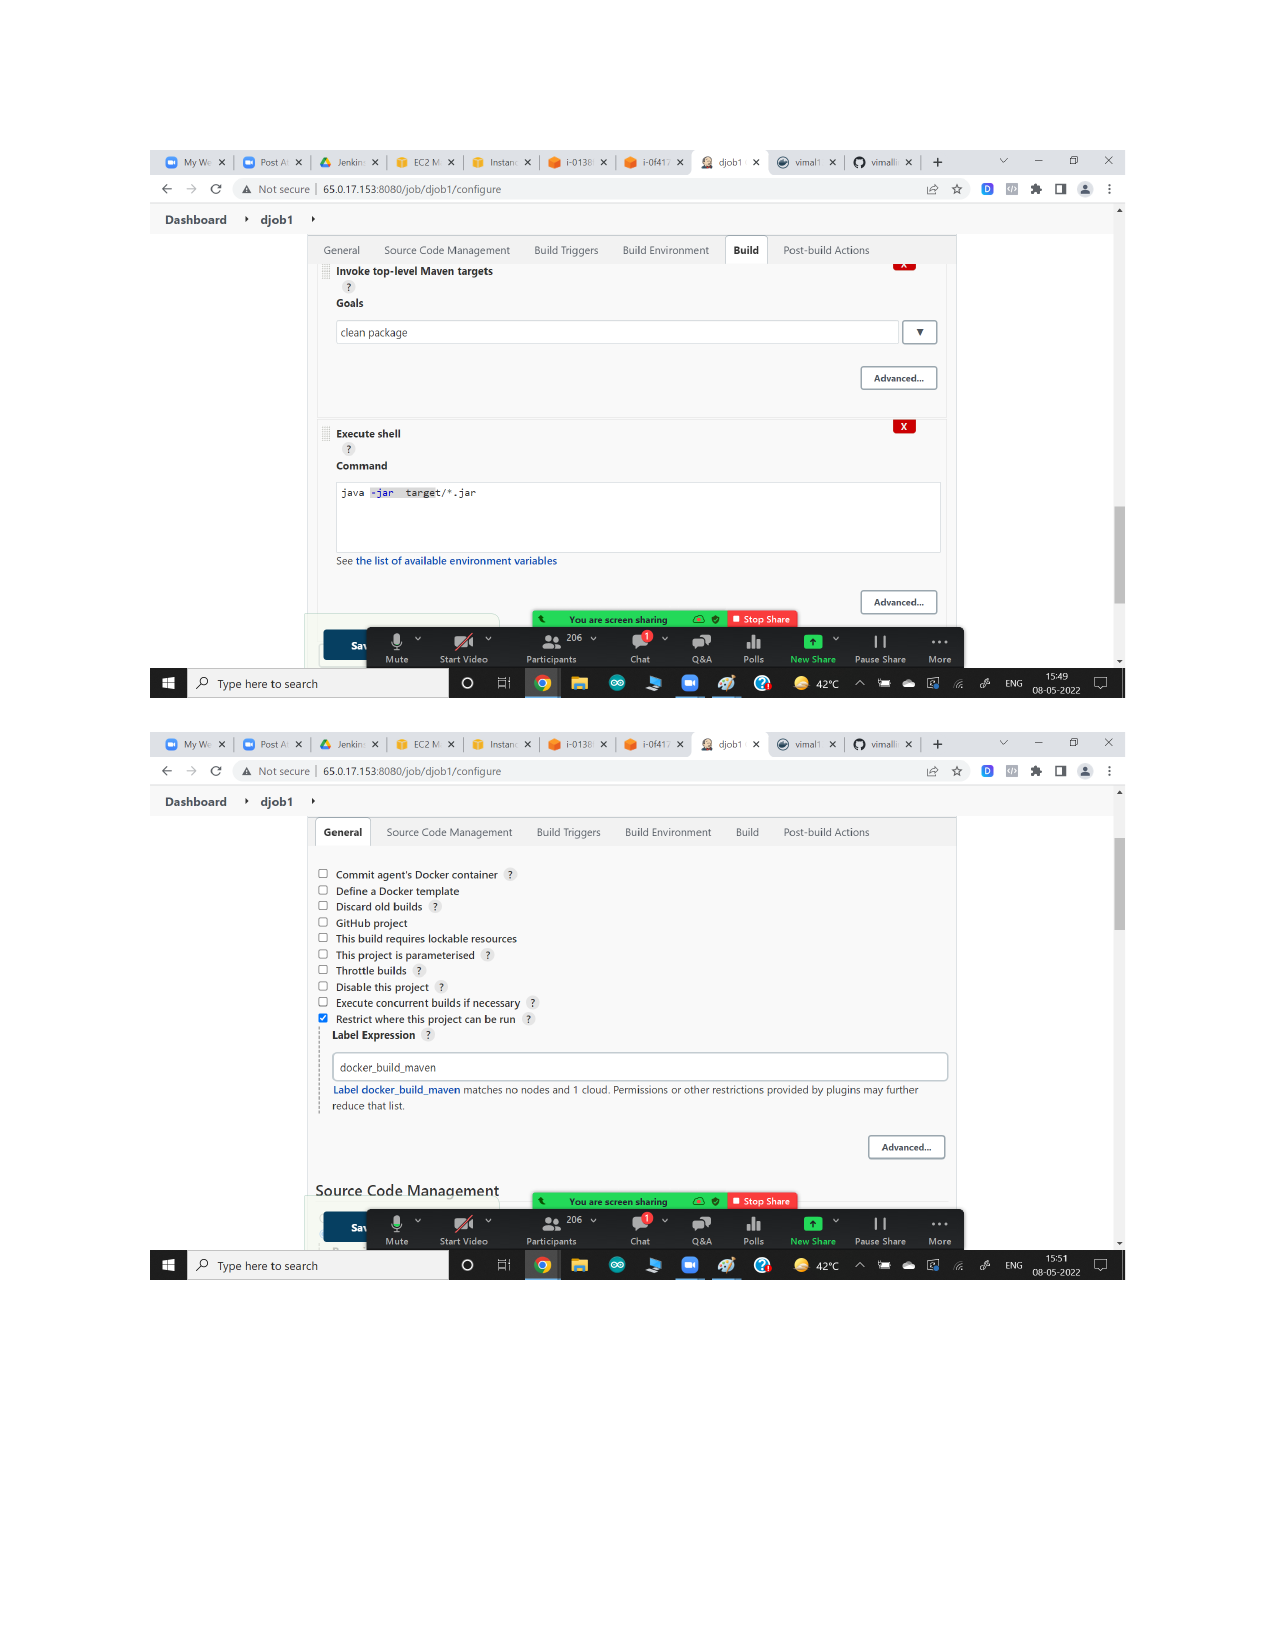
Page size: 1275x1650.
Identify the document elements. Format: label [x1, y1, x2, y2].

picture [150, 150, 1125, 698]
picture [150, 732, 1125, 1280]
